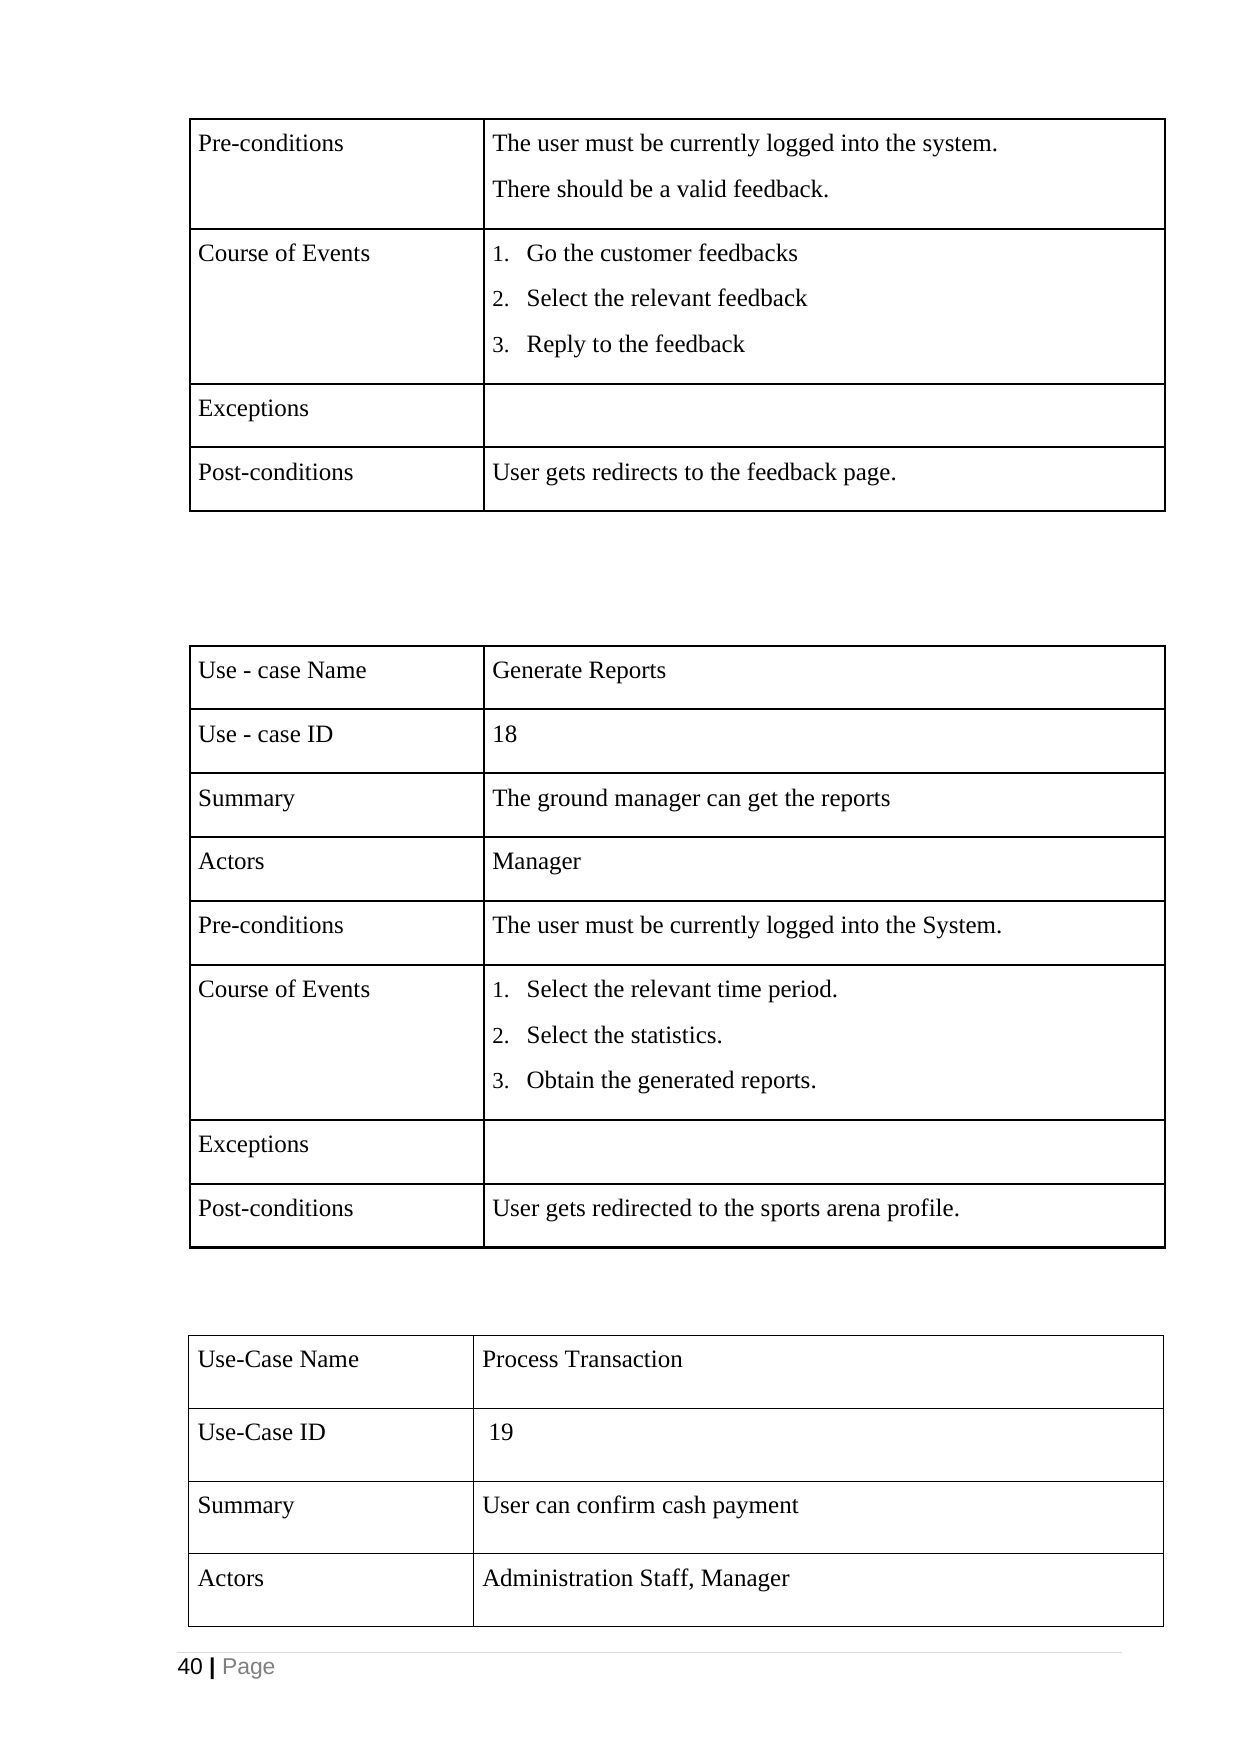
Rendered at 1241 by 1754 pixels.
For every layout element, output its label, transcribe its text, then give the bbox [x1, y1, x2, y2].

table_cell [485, 385, 1164, 446]
table_cell The user must be currently logged into the system. There should be a valid feedback. [485, 120, 1164, 227]
table_cell Select the relevant time period. Select the statistics. Obtain the generated reports. [485, 966, 1164, 1119]
table_cell User gets redirects to the feedback page. [485, 448, 1164, 510]
table_cell Go the customer feedbacks Select the relevant feedback Reply to the feedback [485, 230, 1164, 382]
table_cell Summary [191, 774, 483, 836]
table_cell The ground manager can get the reports [485, 774, 1164, 836]
table_cell Post-conditions [191, 1185, 483, 1246]
table_cell 18 [485, 710, 1164, 772]
table_cell Use - case ID [191, 710, 483, 772]
table_header Use - case Name [191, 647, 483, 708]
table_cell The user must be currently logged into the System. [485, 902, 1164, 964]
table_header Use-Case Name [189, 1336, 473, 1408]
table_cell Summary [189, 1482, 473, 1553]
table_cell [485, 1121, 1164, 1182]
table_header Process Transaction [474, 1336, 1163, 1408]
table_cell Post-conditions [191, 448, 483, 510]
table_cell Use-Case ID [189, 1409, 473, 1481]
table_cell User gets redirected to the sports arena profile. [485, 1185, 1164, 1246]
table_cell Actors [189, 1554, 473, 1626]
table_cell Pre-conditions [191, 120, 483, 227]
table_cell Actors [191, 838, 483, 900]
table_cell Pre-conditions [191, 902, 483, 964]
table_cell Course of Events [191, 966, 483, 1119]
table_cell Exceptions [191, 1121, 483, 1182]
table_cell Manager [485, 838, 1164, 900]
table_cell Course of Events [191, 230, 483, 382]
table_cell User can confirm cash payment [474, 1482, 1163, 1553]
table_cell Administration Staff, Manager [474, 1554, 1163, 1626]
table_cell Exceptions [191, 385, 483, 446]
table_cell 19 [474, 1409, 1163, 1481]
table_header Generate Reports [485, 647, 1164, 708]
